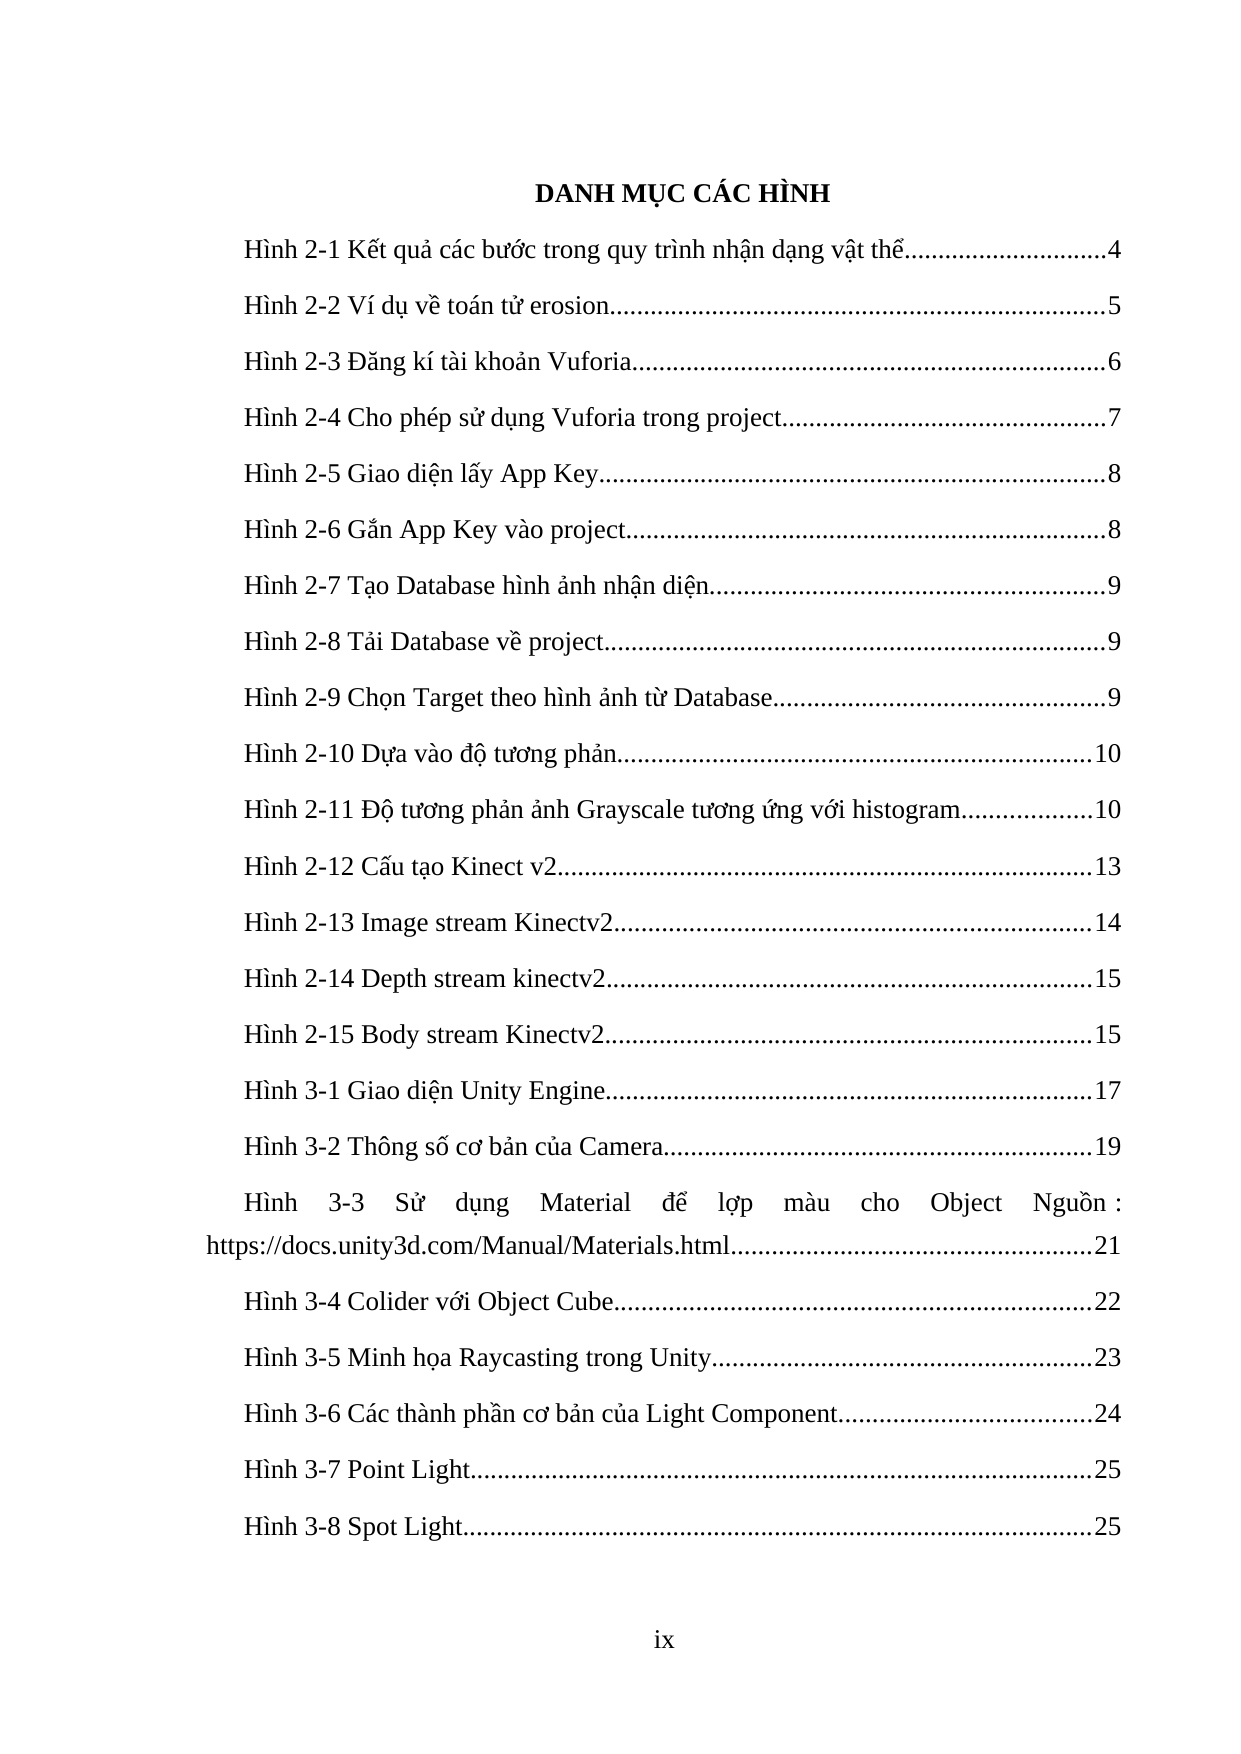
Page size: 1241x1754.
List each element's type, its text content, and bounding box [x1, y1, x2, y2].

text Hình 2-15 Body stream Kinectv2 15 [206, 1018, 1122, 1049]
text Hình 3-8 Spot Light 25 [206, 1510, 1122, 1541]
text Hình 2-7 Tạo Database hình ảnh nhận diện 9 [206, 569, 1122, 601]
text Hình 2-6 Gắn App Key vào project 8 [206, 513, 1122, 544]
text Hình 3-4 Colider với Object Cube 22 [206, 1286, 1122, 1317]
title DANH MỤC CÁC HÌNH [206, 177, 1122, 208]
text Hình 2-9 Chọn Target theo hình ảnh từ Database 9 [206, 682, 1122, 713]
text Hình 2-4 Cho phép sử dụng Vuforia trong project 7 [206, 401, 1122, 432]
text Hình 2-5 Giao diện lấy App Key 8 [206, 457, 1122, 488]
text Hình 2-2 Ví dụ về toán tử erosion 5 [206, 289, 1122, 320]
text Hình 3-5 Minh họa Raycasting trong Unity 23 [206, 1342, 1122, 1373]
text Hình 2-13 Image stream Kinectv2 14 [206, 906, 1122, 937]
text Hình 3-6 Các thành phần cơ bản của Light Component 24 [206, 1398, 1122, 1429]
text Hình 2-3 Đăng kí tài khoản Vuforia 6 [206, 345, 1122, 376]
text Hình 2-12 Cấu tạo Kinect v2 13 [206, 850, 1122, 881]
text Hình 3-1 Giao diện Unity Engine 17 [206, 1074, 1122, 1105]
text Hình 2-11 Độ tương phản ảnh Grayscale tương ứng với histogram 10 [206, 794, 1122, 825]
text Hình 3-7 Point Light 25 [206, 1454, 1122, 1485]
text Hình 2-8 Tải Database về project 9 [206, 626, 1122, 657]
text Hình 3-2 Thông số cơ bản của Camera 19 [206, 1130, 1122, 1161]
text Hình 2-14 Depth stream kinectv2 15 [206, 962, 1122, 993]
text Hình 2-1 Kết quả các bước trong quy trình nhận dạng vật thể 4 [206, 233, 1122, 264]
text Hình 2-10 Dựa vào độ tương phản 10 [206, 738, 1122, 769]
text Hình 3-3 Sử dụng Material để lợp màu cho Object Nguồn : https://docs.unity3d.com/Manual/Materials.html 21 [206, 1186, 1122, 1261]
